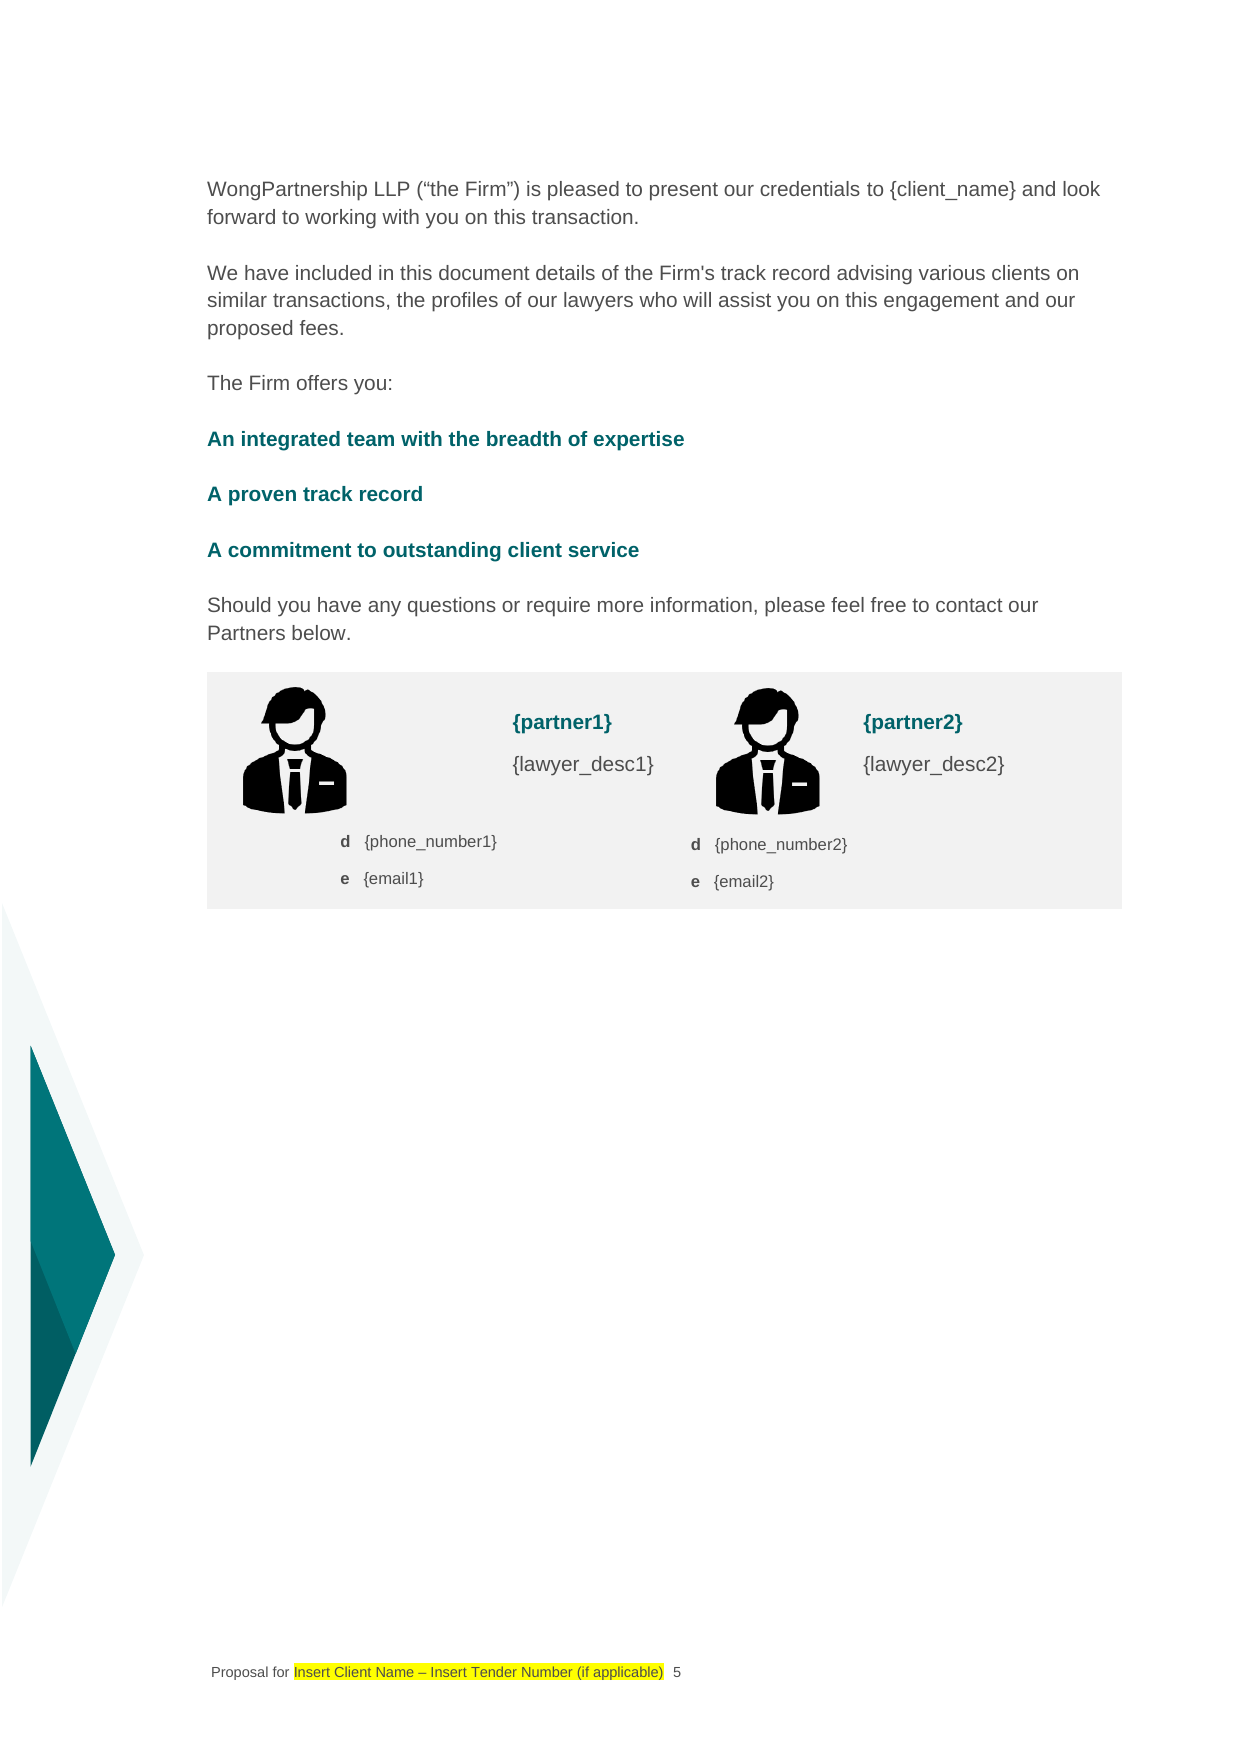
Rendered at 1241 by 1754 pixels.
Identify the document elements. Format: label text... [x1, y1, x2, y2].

text The Firm offers you: [207, 371, 1122, 395]
text A commitment to outstanding client service [207, 537, 1122, 561]
table_header {partner2} {lawyer_desc2} d {phone_number2} e {email2} [679, 672, 1122, 909]
table_header {partner1} {lawyer_desc1} d {phone_number1} e {email1} [207, 672, 679, 909]
text WongPartnership LLP (“the Firm”) is pleased to present our credentials to {client_name} and look forward to working with you on this transaction. [207, 177, 1122, 229]
picture [690, 673, 845, 827]
picture [217, 672, 372, 826]
text We have included in this document details of the Firm's track record advising various clients on similar transactions, the profiles of our lawyers who will assist you on this engagement and our proposed fees. [207, 260, 1122, 340]
text An integrated team with the breadth of expertise [207, 427, 1122, 451]
text Should you have any questions or require more information, please feel free to contact our Partners below. [207, 593, 1122, 644]
text A proven track record [207, 482, 1122, 506]
